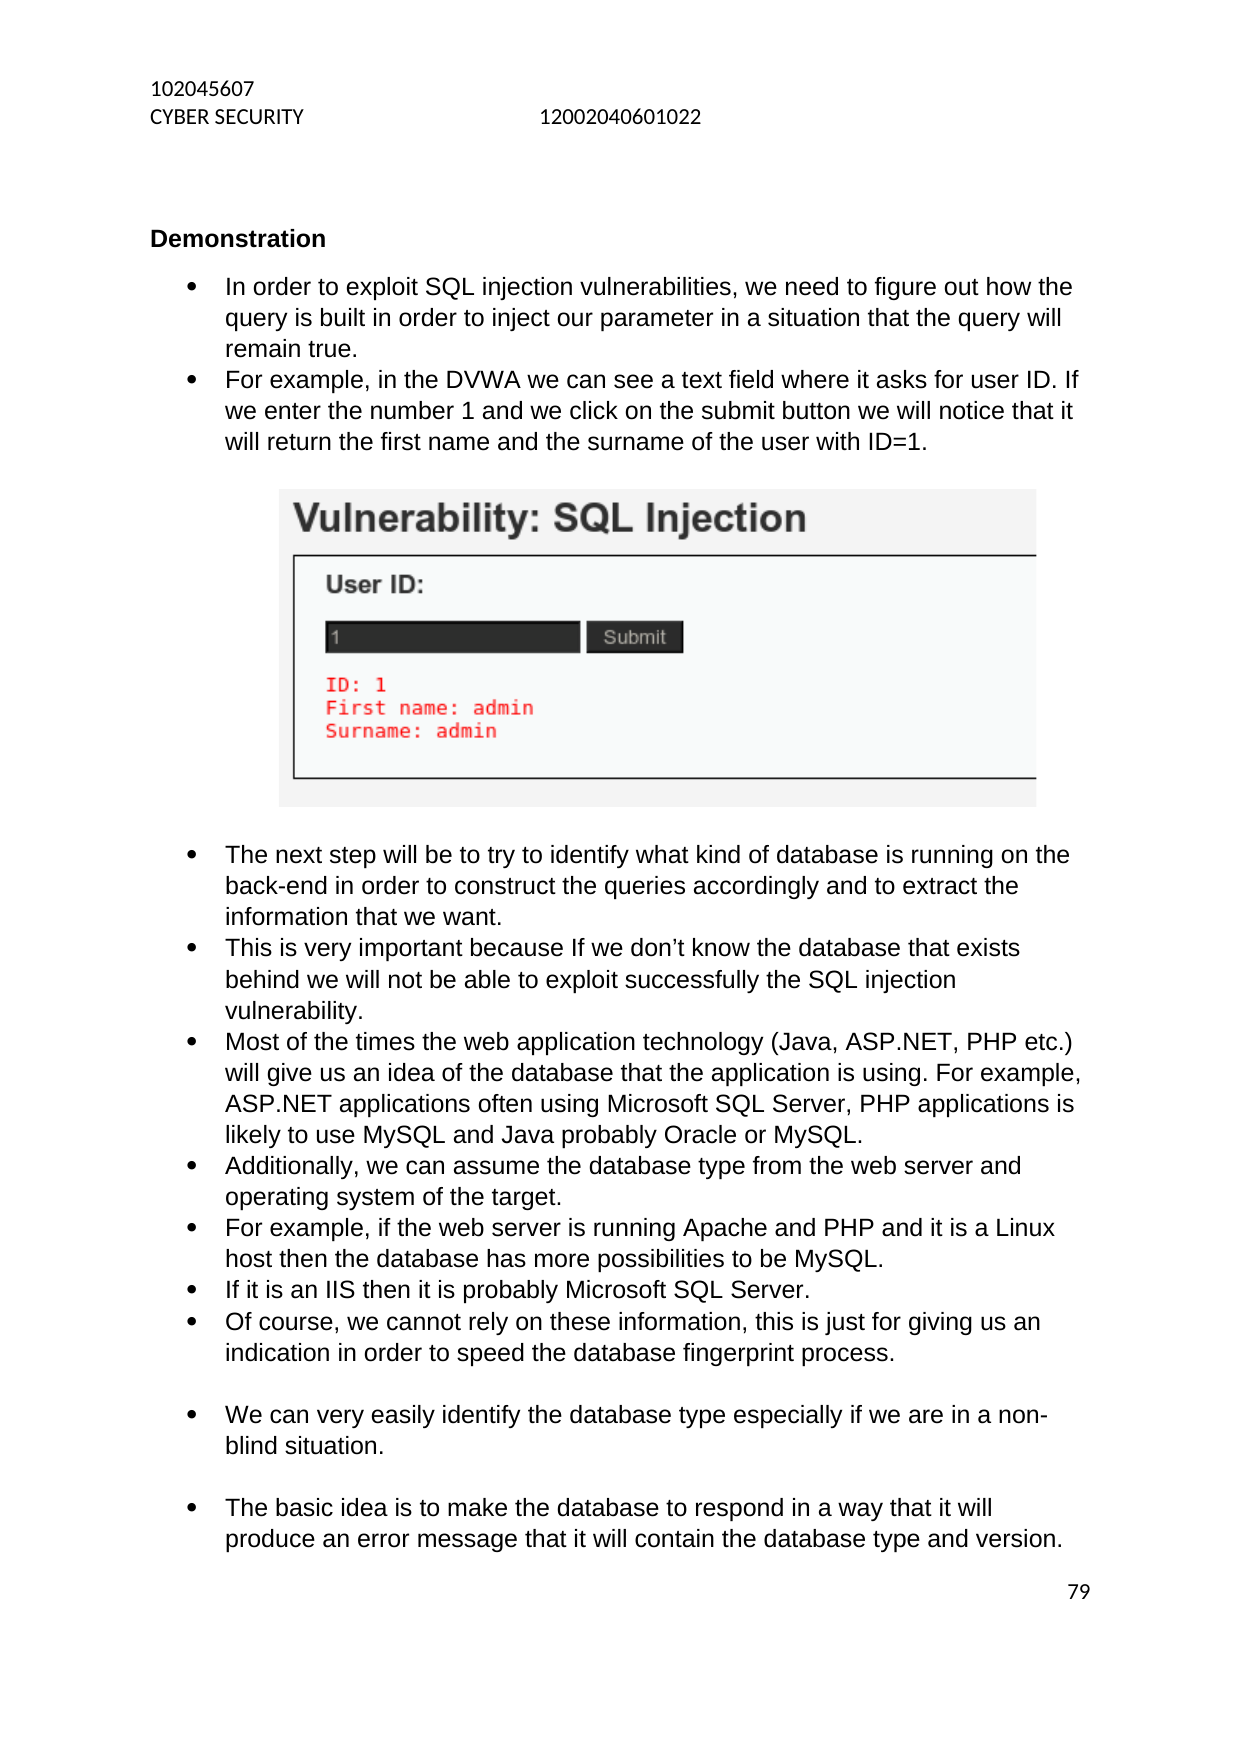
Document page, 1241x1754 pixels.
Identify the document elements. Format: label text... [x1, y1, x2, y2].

list For example, in the DVWA we can see a text field where it asks for user ID. If we enter the number 1 and we click on the submit button we will notice that it will return the first name and the surname of the user with ID=1. [187, 365, 1090, 456]
list Most of the times the web application technology (Java, ASP.NET, PHP etc.) will give us an idea of the database that the application is using. For example, ASP.NET applications often using Microsoft SQL Server, PHP applications is likely to use MySQL and Java probably Oracle or MySQL. [187, 1027, 1090, 1149]
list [187, 1493, 1090, 1553]
list This is very important because If we don’t know the database that exists behind we will not be able to exploit successfully the SQL injection vulnerability. [187, 933, 1090, 1024]
list Of course, we cannot rely on these information, this is just for giving us an indication in order to speed the database fingerprint process. [187, 1306, 1090, 1366]
list In order to exploit SQL injection vulnerabilities, we need to figure out how the query is built in order to inject our parameter in a situation that the query will remain true. [187, 272, 1090, 363]
list The next step will be to try to identify what kind of database is running on the back-end in order to construct the queries accordingly and to extract the information that we want. [187, 840, 1090, 931]
picture [278, 489, 1037, 807]
text Demonstration [150, 224, 1090, 253]
list If it is an IIS then it is probably Microsoft SQL Server. [187, 1275, 1090, 1304]
list For example, if the web server is running Apache and PHP and it is a Linux host then the database has more possibilities to be MySQL. [187, 1213, 1090, 1273]
list We can very easily identify the database type especially if we are in a non-blind situation. [187, 1400, 1090, 1459]
list Additionally, we can assume the database type from the web server and operating system of the target. [187, 1151, 1090, 1211]
